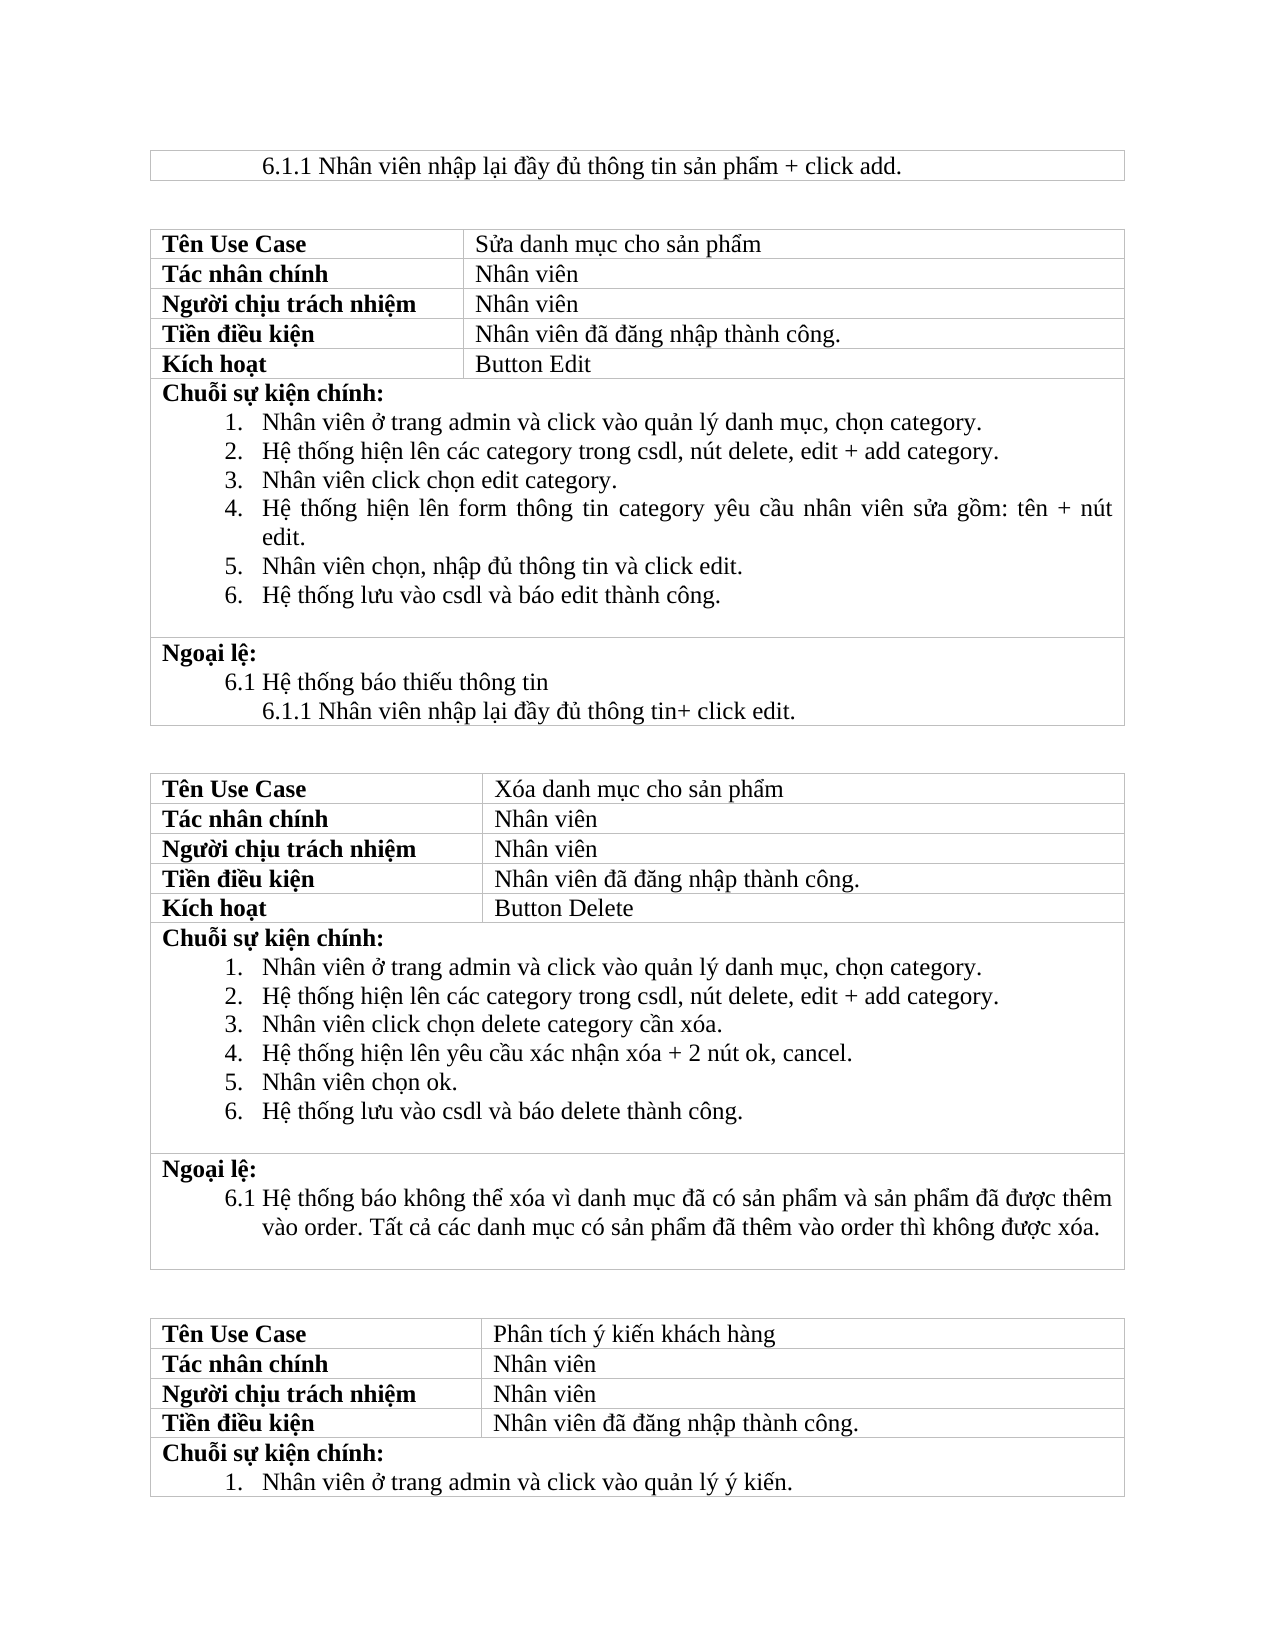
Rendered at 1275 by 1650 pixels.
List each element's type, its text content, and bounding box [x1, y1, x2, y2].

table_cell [151, 151, 1124, 180]
table_cell Ngoại lệ: Hệ thống báo không thể xóa vì danh mục đã có sản phẩm và sản phẩm đã được thêm vào order. Tất cả các danh mục có sản phẩm đã thêm vào order thì không được xóa. [151, 1154, 1124, 1269]
table_cell Nhân viên [482, 1379, 1124, 1407]
table_cell Tác nhân chính [151, 259, 463, 288]
table_header Phân tích ý kiến khách hàng [482, 1319, 1124, 1348]
table_cell Button Edit [464, 349, 1124, 377]
table_header Xóa danh mục cho sản phẩm [483, 774, 1124, 803]
table_cell Nhân viên đã đăng nhập thành công. [483, 864, 1124, 892]
table_cell Nhân viên [482, 1349, 1124, 1378]
table_cell Người chịu trách nhiệm [151, 289, 463, 318]
table_cell Tiền điều kiện [151, 319, 463, 348]
table_cell Nhân viên [464, 259, 1124, 288]
table_cell Tiền điều kiện [151, 864, 482, 892]
table_cell Nhân viên [483, 804, 1124, 833]
table_header Tên Use Case [151, 1319, 481, 1348]
table_cell Tác nhân chính [151, 1349, 481, 1378]
table_cell Tiền điều kiện [151, 1409, 481, 1437]
table_cell Ngoại lệ: Hệ thống báo thiếu thông tin 6.1.1 Nhân viên nhập lại đầy đủ thông tin+ click edit. [151, 638, 1124, 724]
table_header Sửa danh mục cho sản phẩm [464, 230, 1124, 258]
table_cell Chuỗi sự kiện chính: Nhân viên ở trang admin và click vào quản lý danh mục, chọn category. Hệ thống hiện lên các category trong csdl, nút delete, edit + add category. Nhân viên click chọn delete category cần xóa. Hệ thống hiện lên yêu cầu xác nhận xóa + 2 nút ok, cancel. Nhân viên chọn ok. Hệ thống lưu vào csdl và báo delete thành công. [151, 923, 1124, 1153]
table_cell Chuỗi sự kiện chính: Nhân viên ở trang admin và click vào quản lý danh mục, chọn category. Hệ thống hiện lên các category trong csdl, nút delete, edit + add category. Nhân viên click chọn edit category. Hệ thống hiện lên form thông tin category yêu cầu nhân viên sửa gồm: tên + nút edit. Nhân viên chọn, nhập đủ thông tin và click edit. Hệ thống lưu vào csdl và báo edit thành công. [151, 379, 1124, 637]
table_cell Kích hoạt [151, 349, 463, 377]
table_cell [151, 1438, 1124, 1496]
table_cell Tác nhân chính [151, 804, 482, 833]
table_header Tên Use Case [151, 230, 463, 258]
table_cell Nhân viên đã đăng nhập thành công. [482, 1409, 1124, 1437]
table_cell Nhân viên đã đăng nhập thành công. [464, 319, 1124, 348]
table_cell Button Delete [483, 894, 1124, 922]
table_header Tên Use Case [151, 774, 482, 803]
table_cell Người chịu trách nhiệm [151, 834, 482, 863]
table_cell Nhân viên [464, 289, 1124, 318]
table_cell Kích hoạt [151, 894, 482, 922]
table_cell Nhân viên [483, 834, 1124, 863]
table_cell Người chịu trách nhiệm [151, 1379, 481, 1407]
